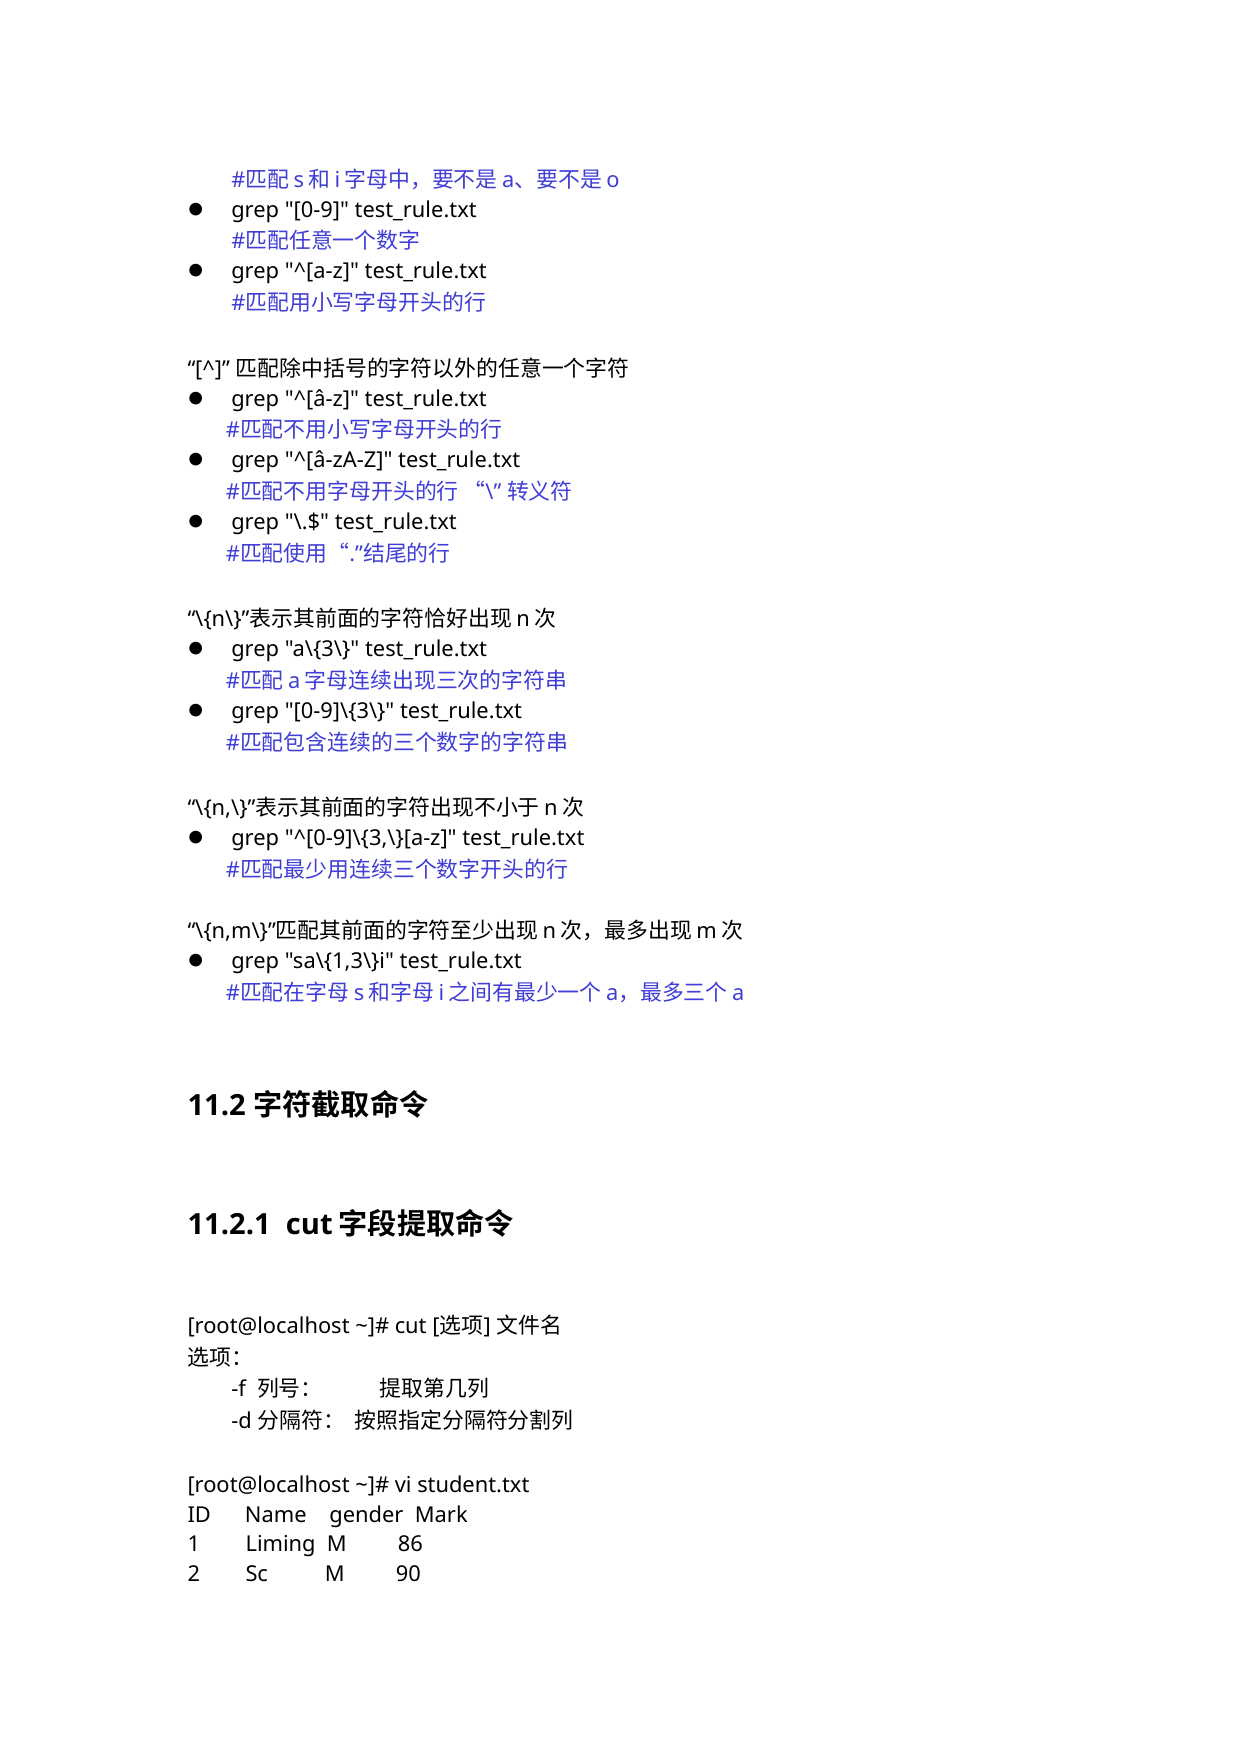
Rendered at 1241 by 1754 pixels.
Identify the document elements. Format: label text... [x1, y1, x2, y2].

text #匹配使用“.”结尾的行 [226, 536, 1053, 567]
text #匹配不用小写字母开头的行 [226, 412, 1053, 444]
list grep "^[â-zA-Z]" test_rule.txt [187, 444, 1053, 474]
list grep "[0-9]\{3\}" test_rule.txt [187, 695, 1053, 724]
text [root@localhost ~]# vi student.txt [187, 1469, 1053, 1499]
list grep "a\{3\}" test_rule.txt [187, 633, 1053, 663]
text 2 Sc M 90 [187, 1558, 1053, 1588]
subtitle 11.2 字符截取命令 [187, 1070, 1053, 1135]
text -d 分隔符： 按照指定分隔符分割列 [187, 1403, 1053, 1435]
text #匹配在字母s和字母i之间有最少一个a，最多三个a [226, 975, 1053, 1007]
text #匹配用小写字母开头的行 [231, 285, 1053, 317]
subtitle 11.2.1 cut字段提取命令 [187, 1189, 1053, 1254]
text [root@localhost ~]# cut [选项] 文件名 [187, 1308, 1053, 1339]
text “\{n,m\}”匹配其前面的字符至少出现n次，最多出现m次 [187, 913, 1053, 945]
text 选项： [187, 1339, 1053, 1371]
list grep "\.$" test_rule.txt [187, 506, 1053, 536]
list grep "^[a-z]" test_rule.txt [187, 255, 1053, 285]
text #匹配a字母连续出现三次的字符串 [226, 663, 1053, 695]
text #匹配任意一个数字 [231, 223, 1053, 255]
text #匹配s和i字母中，要不是a、要不是o [231, 162, 1053, 194]
text “[^]” 匹配除中括号的字符以外的任意一个字符 [187, 351, 1053, 383]
list grep "^[â-z]" test_rule.txt [187, 383, 1053, 412]
text -f 列号： 提取第几列 [187, 1371, 1053, 1403]
text 1 Liming M 86 [187, 1528, 1053, 1558]
text “\{n,\}”表示其前面的字符出现不小于n次 [187, 790, 1053, 822]
text ID Name gender Mark [187, 1499, 1053, 1528]
list grep "[0-9]" test_rule.txt [187, 194, 1053, 223]
text #匹配包含连续的三个数字的字符串 [226, 724, 1053, 756]
text #匹配最少用连续三个数字开头的行 [226, 852, 1053, 884]
list grep "^[0-9]\{3,\}[a-z]" test_rule.txt [187, 822, 1053, 852]
text #匹配不用字母开头的行 “\” 转义符 [226, 474, 1053, 506]
text “\{n\}”表示其前面的字符恰好出现n次 [187, 601, 1053, 633]
list grep "sa\{1,3\}i" test_rule.txt [187, 945, 1053, 975]
